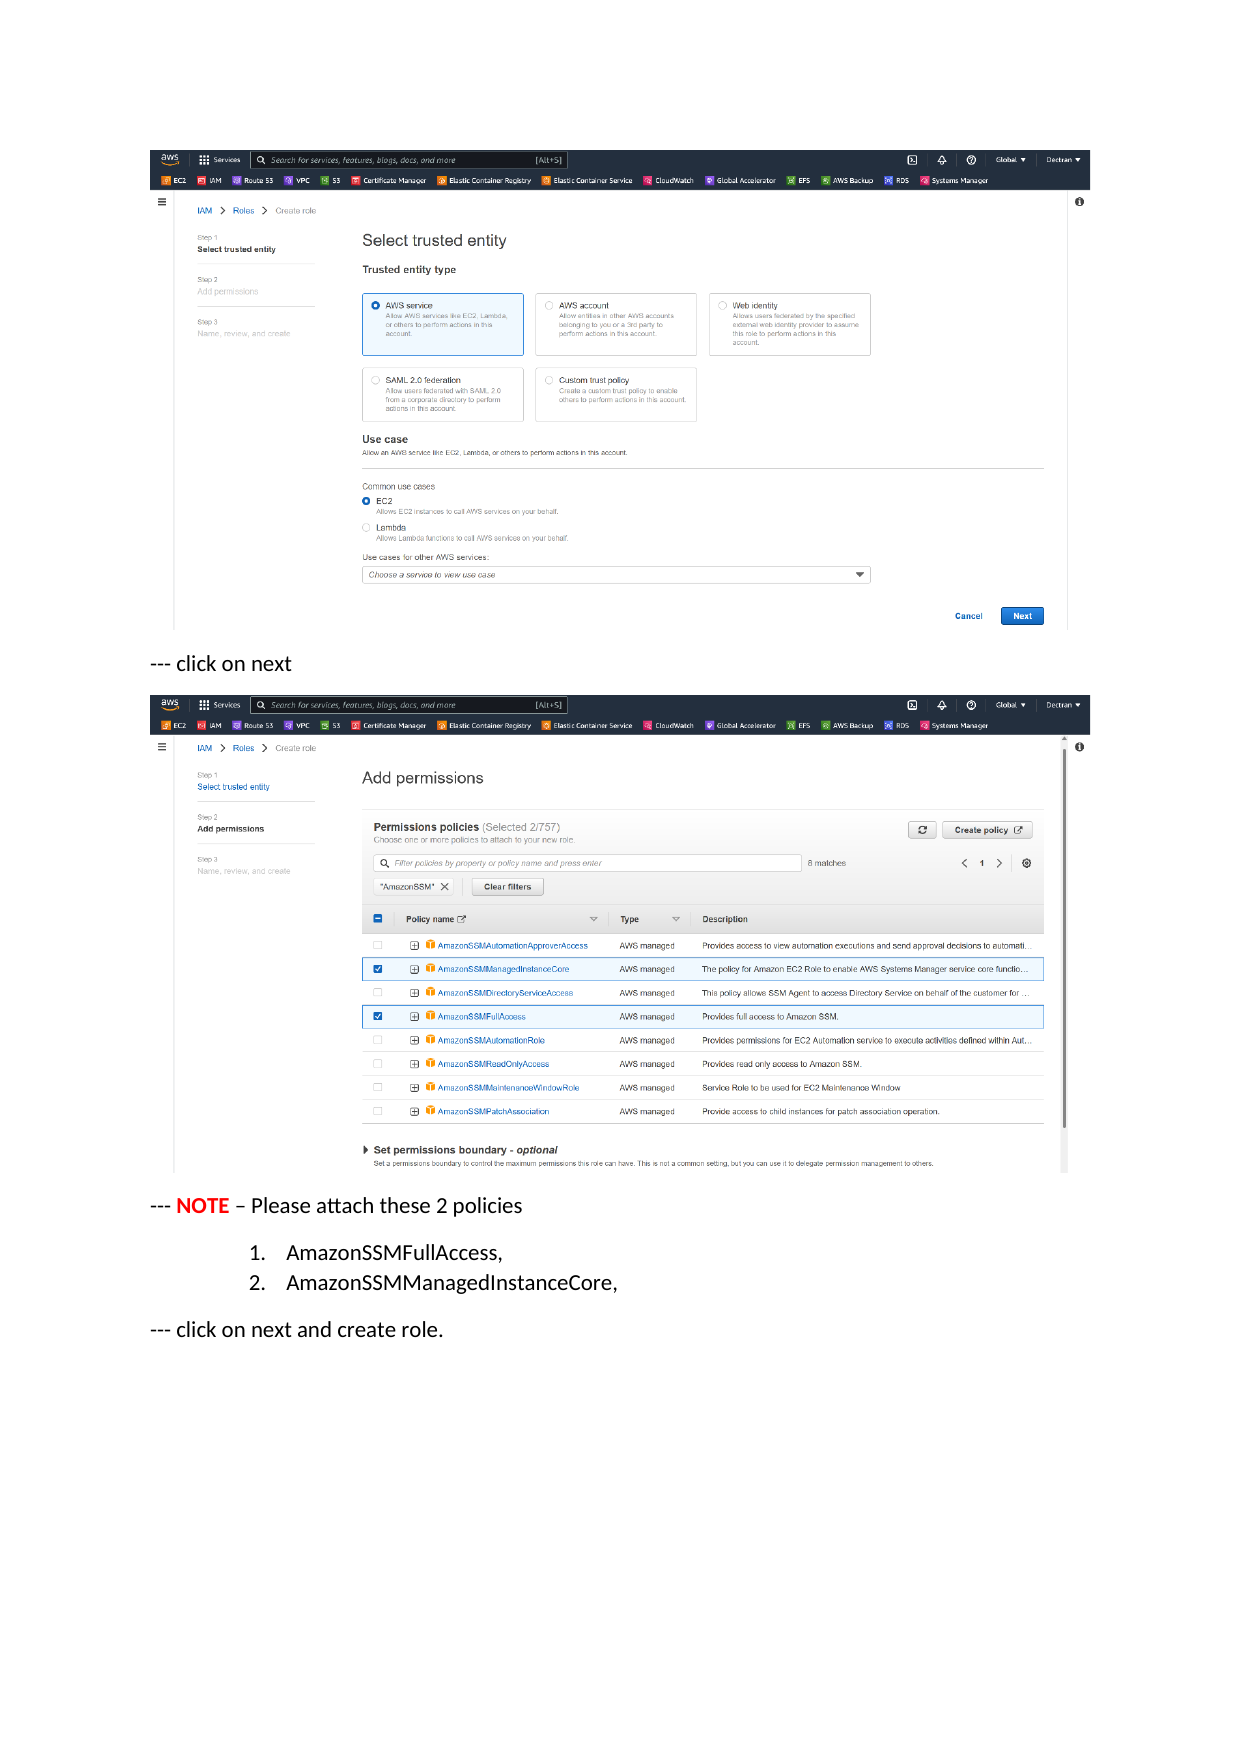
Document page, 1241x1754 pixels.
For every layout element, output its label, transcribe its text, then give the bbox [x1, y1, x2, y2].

text --- click on next [150, 649, 1090, 677]
picture [150, 695, 1091, 1173]
list AmazonSSMFullAccess, [248, 1238, 1090, 1266]
picture [150, 150, 1091, 630]
text --- NOTE – Please attach these 2 policies [150, 1191, 1090, 1219]
list AmazonSSMManagedInstanceCore, [248, 1268, 1090, 1296]
text --- click on next and create role. [150, 1315, 1090, 1343]
